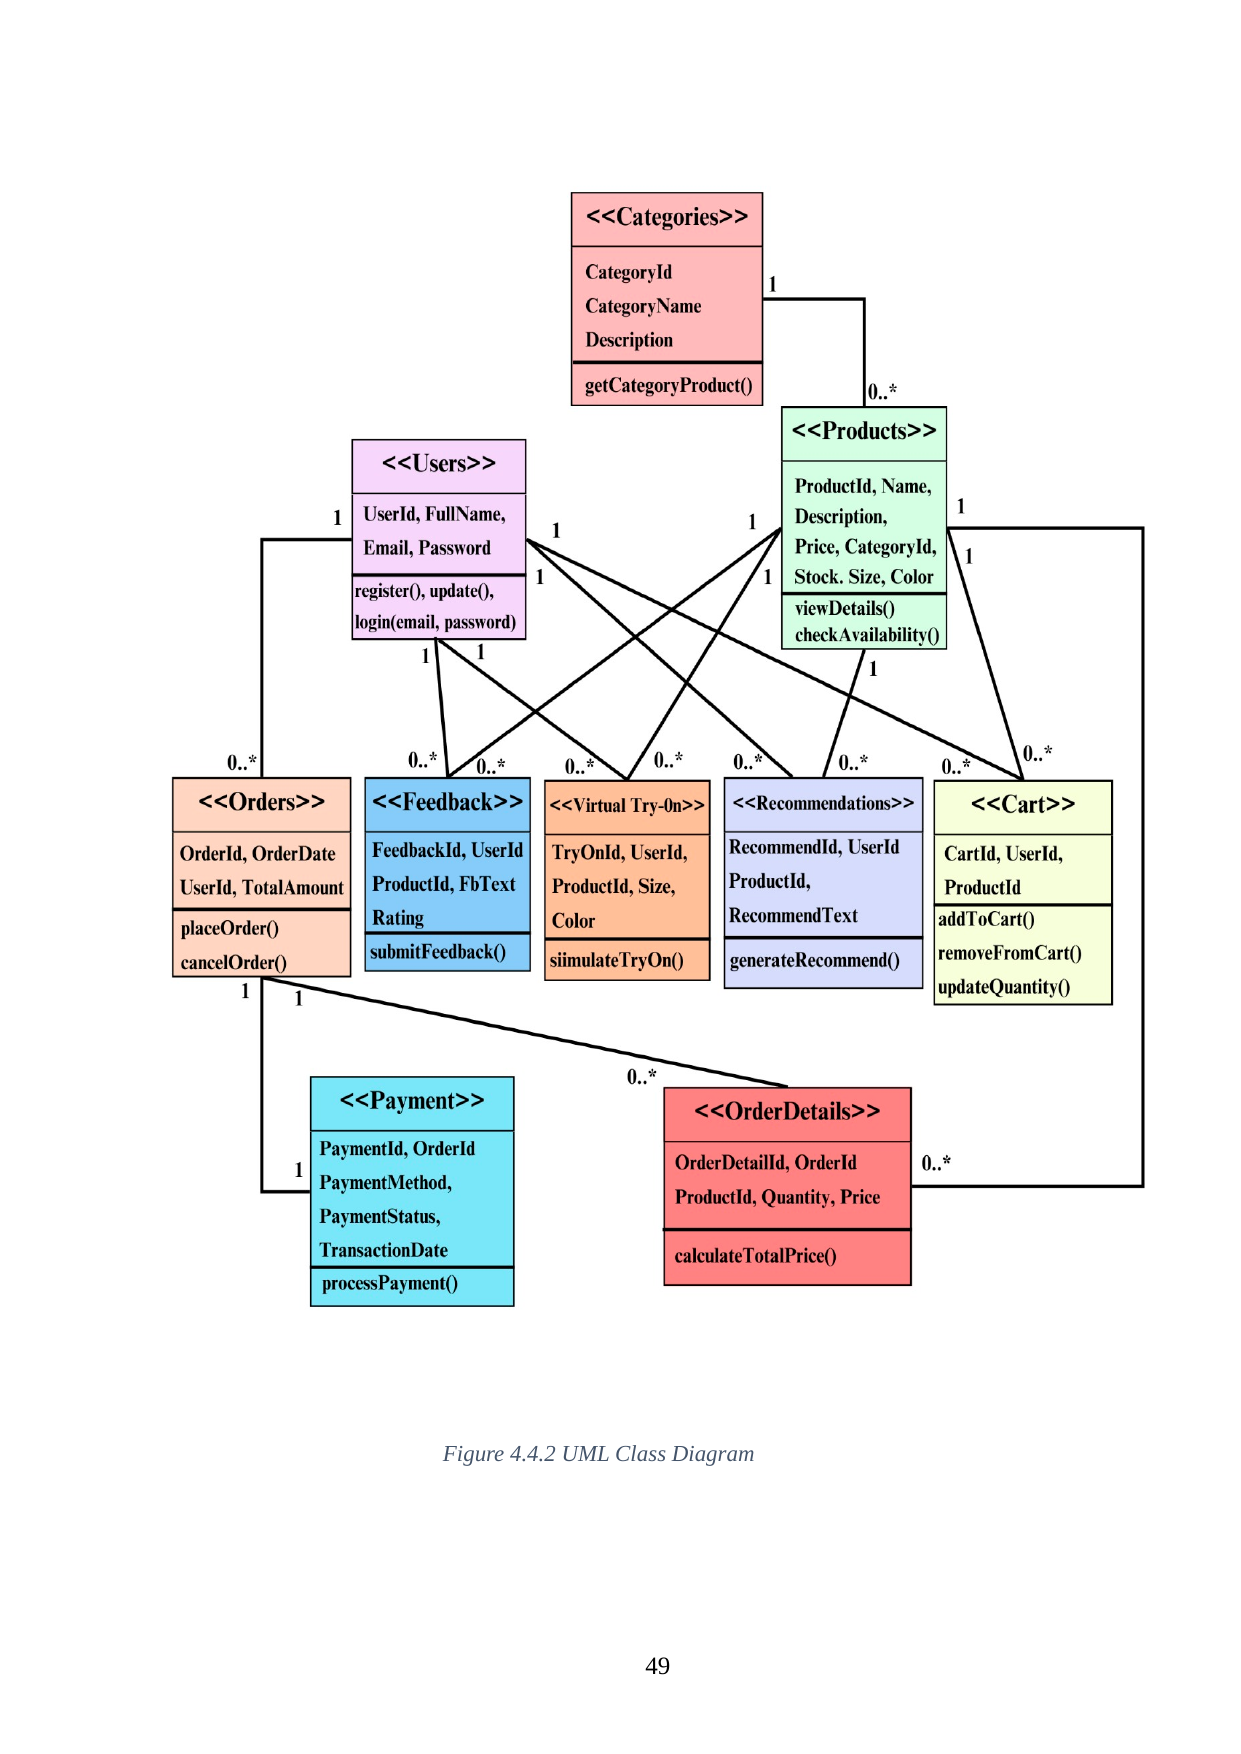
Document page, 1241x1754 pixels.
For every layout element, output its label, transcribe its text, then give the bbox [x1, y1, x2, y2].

text Figure 4.4.2 UML Class Diagram [107, 1440, 1090, 1467]
picture [106, 150, 1178, 1358]
